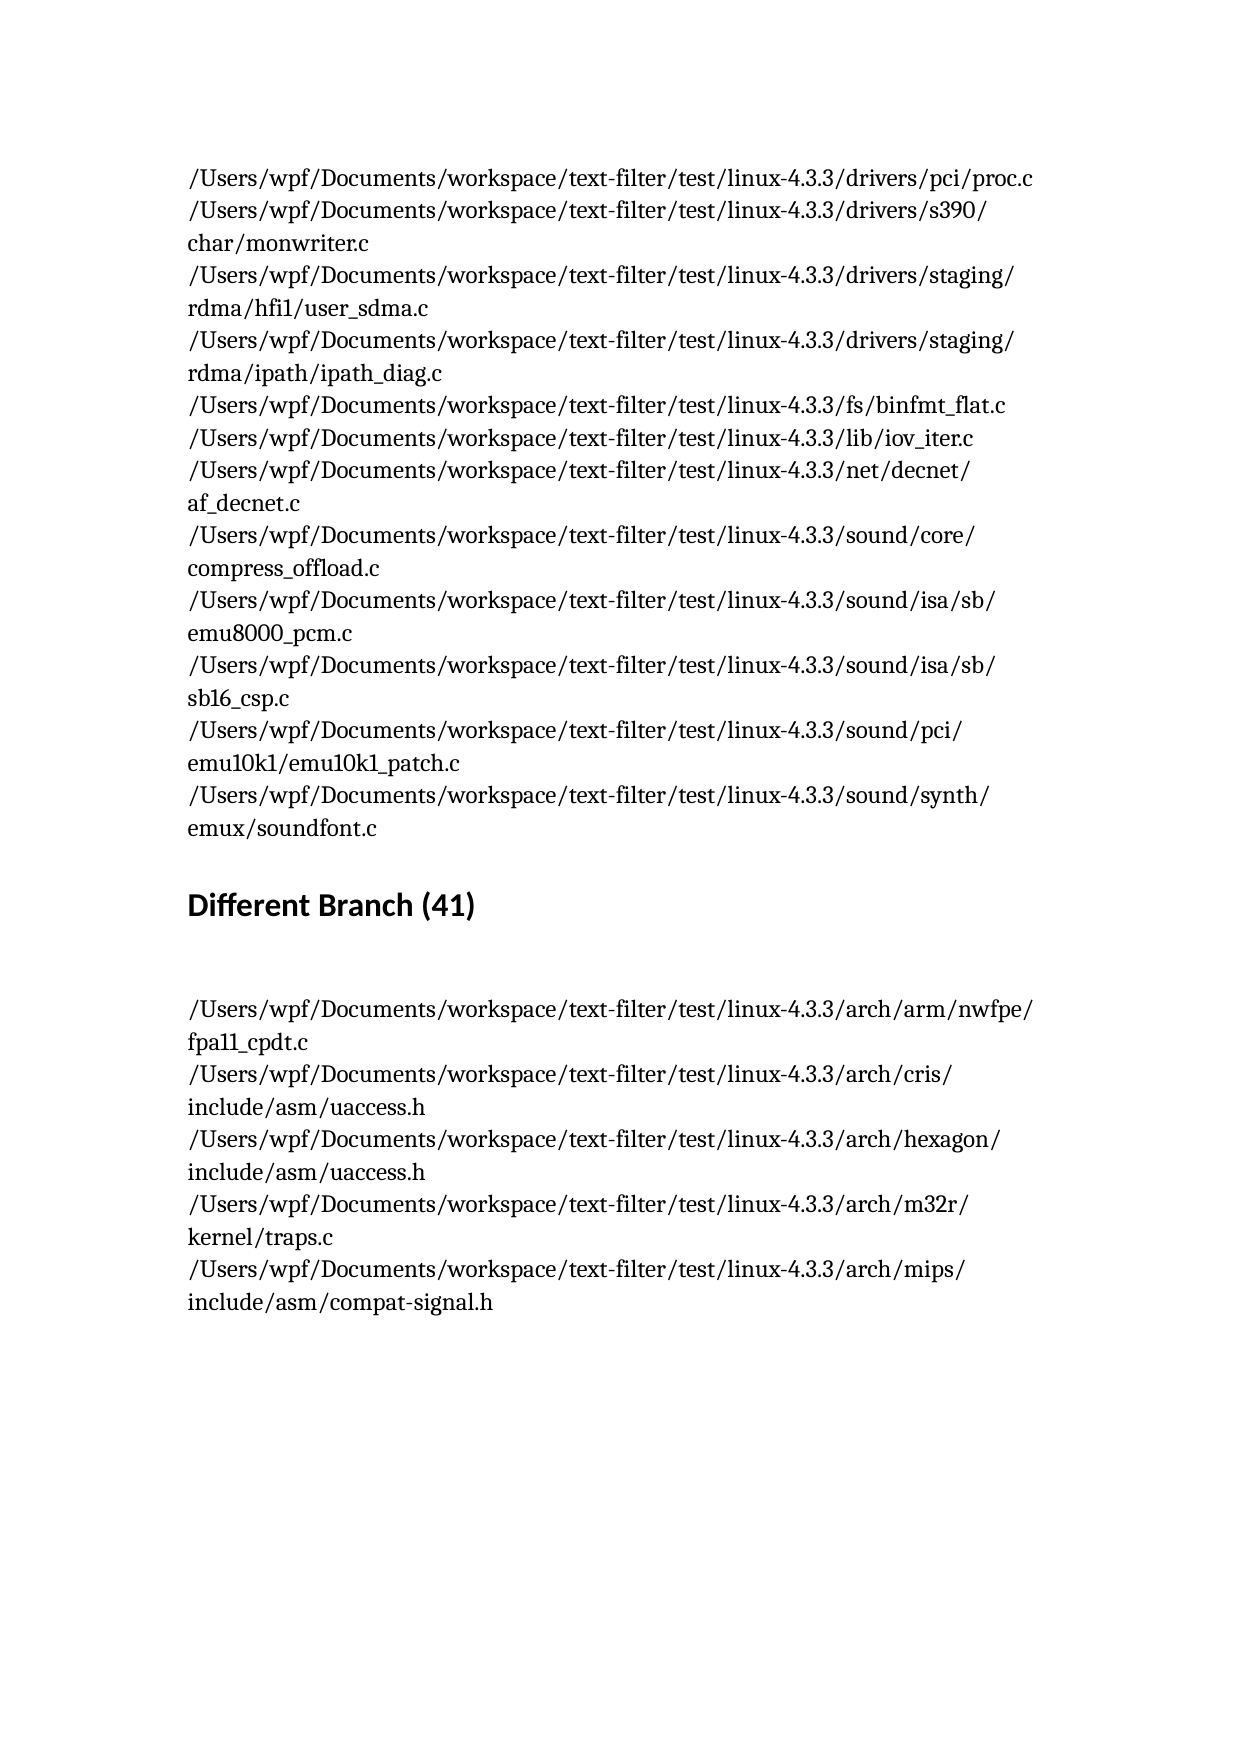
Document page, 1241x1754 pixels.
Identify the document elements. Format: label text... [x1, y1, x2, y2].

text /Users/wpf/Documents/workspace/text-filter/test/linux-4.3.3/arch/cris/include/asm/uaccess.h [187, 1058, 1053, 1123]
text /Users/wpf/Documents/workspace/text-filter/test/linux-4.3.3/sound/pci/emu10k1/emu10k1_patch.c [187, 714, 1053, 779]
text /Users/wpf/Documents/workspace/text-filter/test/linux-4.3.3/sound/synth/emux/soundfont.c [187, 779, 1053, 844]
text /Users/wpf/Documents/workspace/text-filter/test/linux-4.3.3/drivers/s390/char/monwriter.c [187, 194, 1053, 259]
text /Users/wpf/Documents/workspace/text-filter/test/linux-4.3.3/sound/core/compress_offload.c [187, 519, 1053, 584]
text /Users/wpf/Documents/workspace/text-filter/test/linux-4.3.3/drivers/pci/proc.c [187, 162, 1053, 194]
text /Users/wpf/Documents/workspace/text-filter/test/linux-4.3.3/sound/isa/sb/sb16_csp.c [187, 649, 1053, 714]
text /Users/wpf/Documents/workspace/text-filter/test/linux-4.3.3/lib/iov_iter.c [187, 422, 1053, 454]
text /Users/wpf/Documents/workspace/text-filter/test/linux-4.3.3/net/decnet/af_decnet.c [187, 454, 1053, 519]
text /Users/wpf/Documents/workspace/text-filter/test/linux-4.3.3/drivers/staging/rdma/hfi1/user_sdma.c [187, 259, 1053, 324]
subtitle Different Branch (41) [187, 872, 1053, 937]
text /Users/wpf/Documents/workspace/text-filter/test/linux-4.3.3/arch/arm/nwfpe/fpa11_cpdt.c [187, 993, 1053, 1058]
text /Users/wpf/Documents/workspace/text-filter/test/linux-4.3.3/arch/hexagon/include/asm/uaccess.h [187, 1123, 1053, 1188]
text /Users/wpf/Documents/workspace/text-filter/test/linux-4.3.3/arch/m32r/kernel/traps.c [187, 1188, 1053, 1253]
text /Users/wpf/Documents/workspace/text-filter/test/linux-4.3.3/drivers/staging/rdma/ipath/ipath_diag.c [187, 324, 1053, 389]
text /Users/wpf/Documents/workspace/text-filter/test/linux-4.3.3/sound/isa/sb/emu8000_pcm.c [187, 584, 1053, 649]
text /Users/wpf/Documents/workspace/text-filter/test/linux-4.3.3/arch/mips/include/asm/compat-signal.h [187, 1253, 1053, 1318]
text /Users/wpf/Documents/workspace/text-filter/test/linux-4.3.3/fs/binfmt_flat.c [187, 389, 1053, 422]
